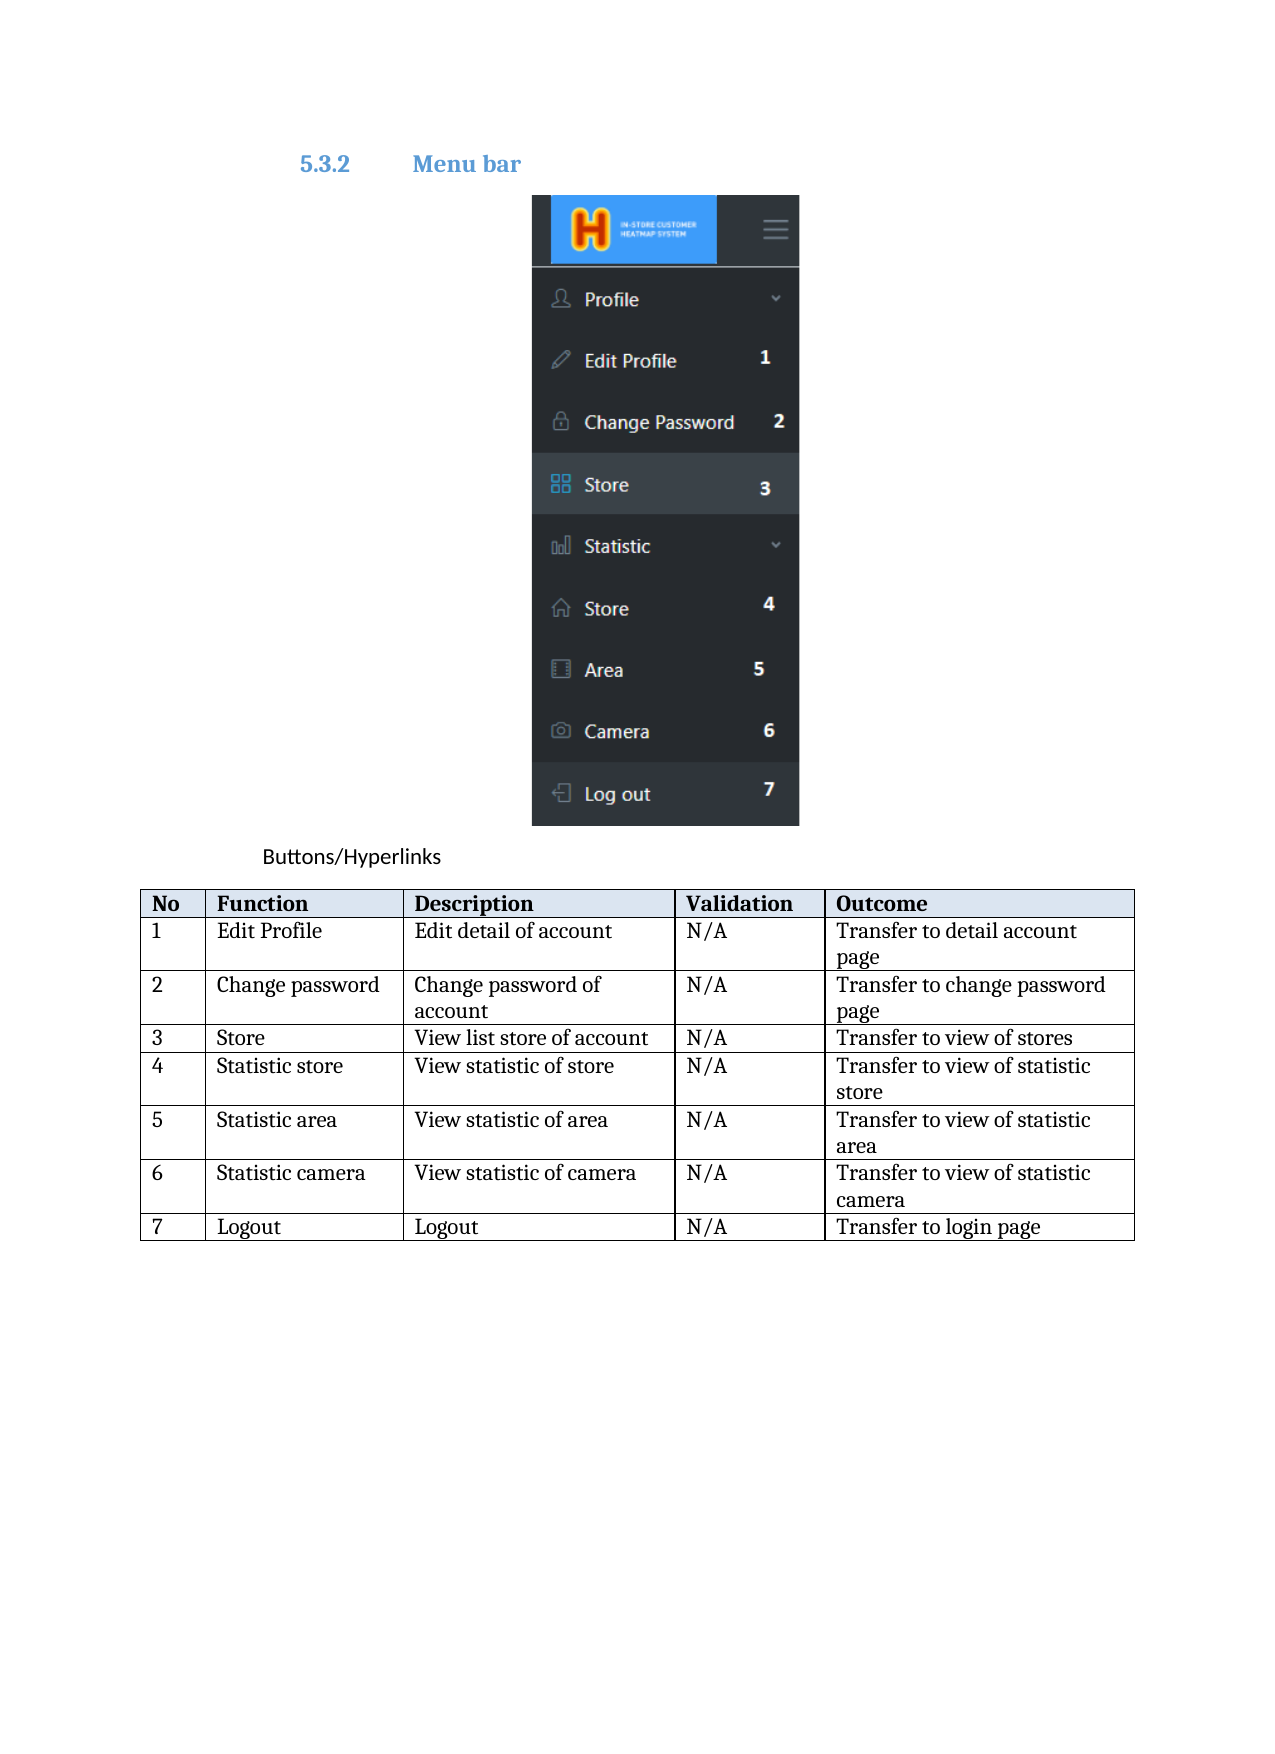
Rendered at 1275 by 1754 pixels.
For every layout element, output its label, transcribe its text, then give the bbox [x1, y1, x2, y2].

table_cell Logout [404, 1214, 674, 1240]
table_cell N/A [676, 1214, 824, 1240]
table_header Description [404, 890, 674, 917]
table_cell Edit Profile [206, 918, 403, 970]
table_cell 4 [141, 1053, 205, 1105]
table_cell 5 [141, 1106, 205, 1159]
table_header No [141, 890, 205, 917]
table_header Validation [676, 890, 824, 917]
table_header Outcome [826, 890, 1134, 917]
table_cell N/A [676, 918, 824, 970]
table_cell N/A [676, 1025, 824, 1052]
table_cell N/A [676, 1106, 824, 1159]
table_cell Transfer to view of stores [826, 1025, 1134, 1052]
table_cell 2 [141, 971, 205, 1024]
picture [531, 195, 800, 826]
table_cell View statistic of area [404, 1106, 674, 1159]
table_header Function [206, 890, 403, 917]
table_cell Store [206, 1025, 403, 1052]
text Buttons/Hyperlinks [150, 842, 1125, 870]
table_cell Change password [206, 971, 403, 1024]
table_cell View list store of account [404, 1025, 674, 1052]
table_cell Transfer to login page [826, 1214, 1134, 1240]
table_cell View statistic of camera [404, 1160, 674, 1213]
list Menu bar [300, 150, 1125, 179]
table_cell 6 [141, 1160, 205, 1213]
table_cell Transfer to change password page [826, 971, 1134, 1024]
table_cell Statistic camera [206, 1160, 403, 1213]
table_cell Edit detail of account [404, 918, 674, 970]
table_cell Transfer to detail account page [826, 918, 1134, 970]
table_cell N/A [676, 1160, 824, 1213]
table_cell Statistic store [206, 1053, 403, 1105]
table_cell Statistic area [206, 1106, 403, 1159]
table_cell View statistic of store [404, 1053, 674, 1105]
table_cell Transfer to view of statistic store [826, 1053, 1134, 1105]
table_cell 3 [141, 1025, 205, 1052]
table_cell 1 [141, 918, 205, 970]
table_cell N/A [676, 971, 824, 1024]
table_cell Logout [206, 1214, 403, 1240]
table_cell 7 [141, 1214, 205, 1240]
table_cell Transfer to view of statistic camera [826, 1160, 1134, 1213]
table_cell Change password of account [404, 971, 674, 1024]
table_cell Transfer to view of statistic area [826, 1106, 1134, 1159]
table_cell N/A [676, 1053, 824, 1105]
